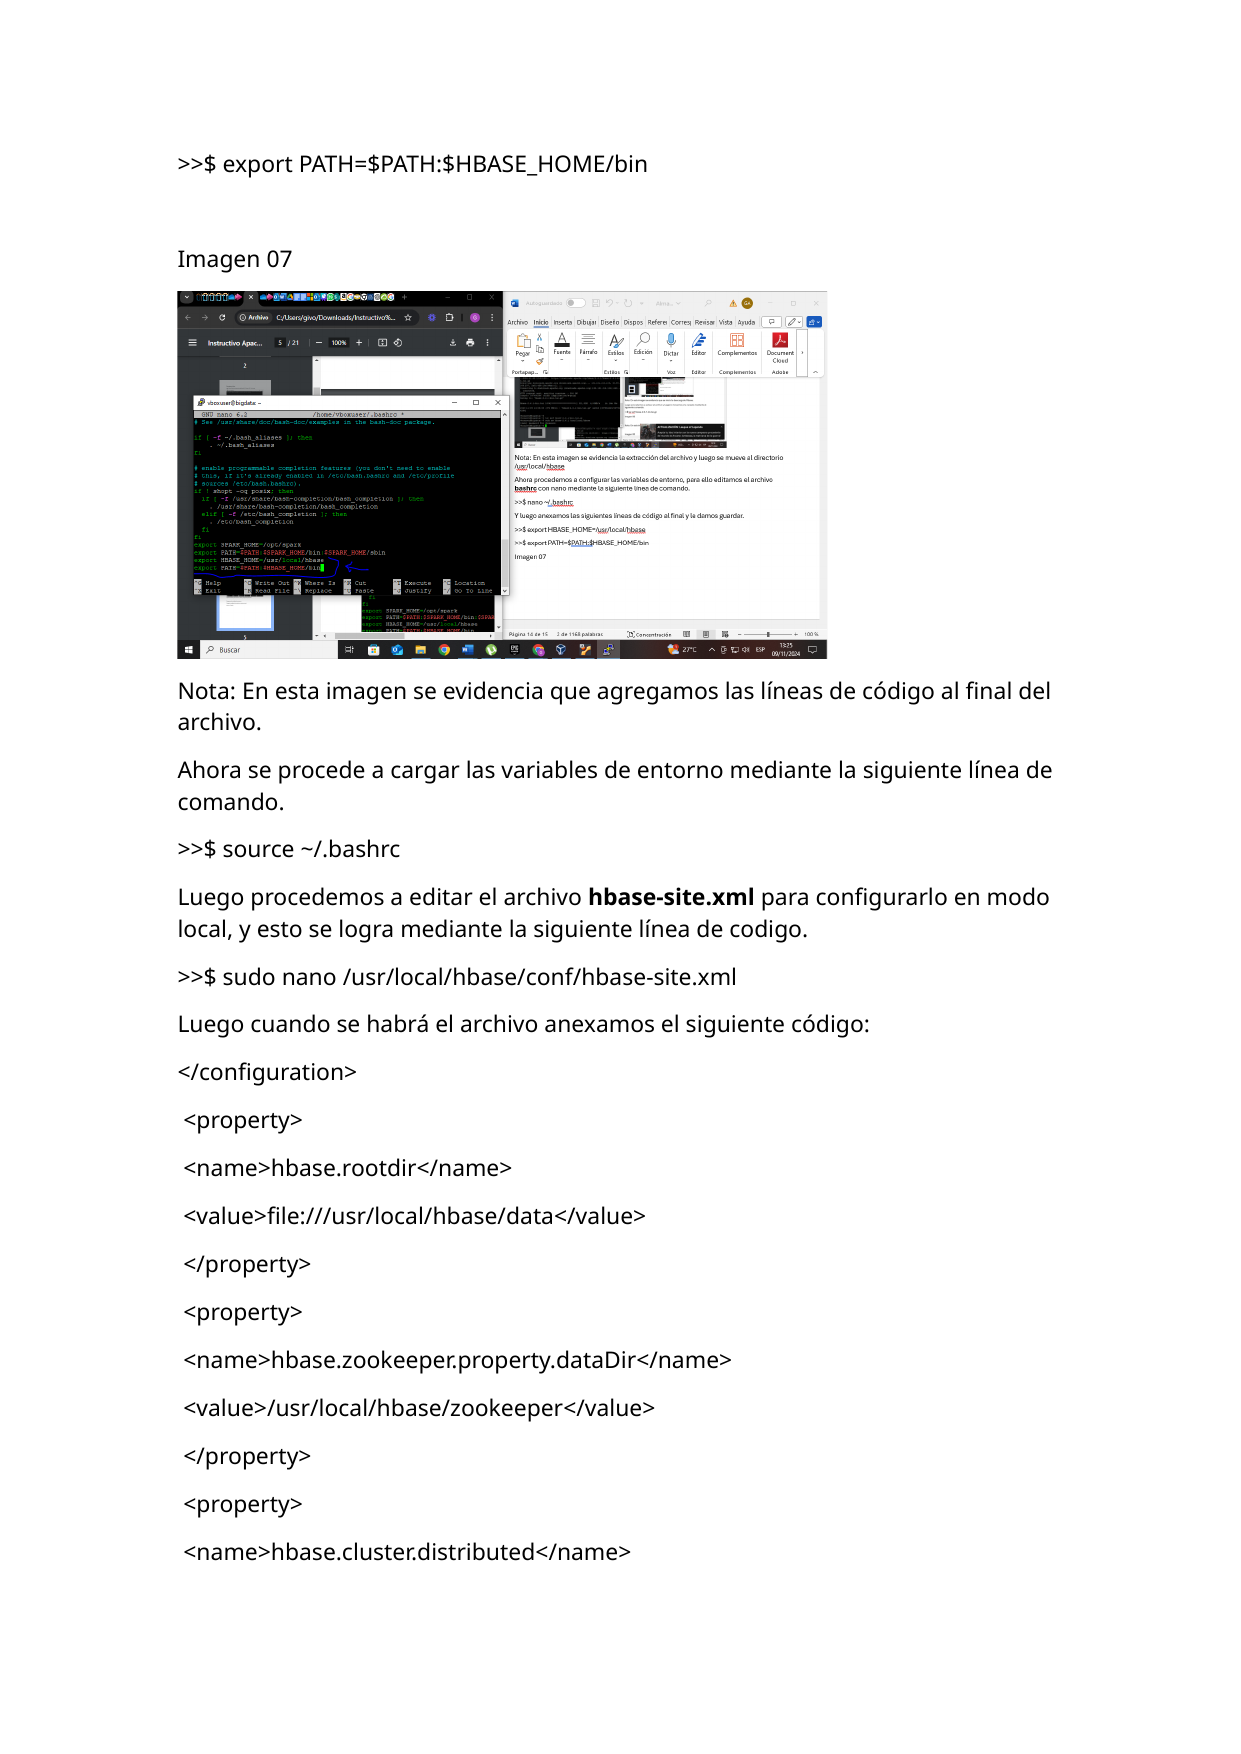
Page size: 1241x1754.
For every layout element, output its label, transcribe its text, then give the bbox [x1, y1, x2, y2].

text Imagen 07 [177, 243, 1063, 275]
text Nota: En esta imagen se evidencia que agregamos las líneas de código al final del archivo. [177, 675, 1063, 737]
text </property> [177, 1439, 1063, 1471]
text Luego cuando se habrá el archivo anexamos el siguiente código: [177, 1008, 1063, 1039]
text <property> [177, 1104, 1063, 1135]
text </configuration> [177, 1056, 1063, 1087]
text <value>file:///usr/local/hbase/data</value> [177, 1200, 1063, 1231]
text <property> [177, 1487, 1063, 1519]
text Luego procedemos a editar el archivo hbase-site.xml para configurarlo en modo local, y esto se logra mediante la siguiente línea de codigo. [177, 881, 1063, 944]
text >>$ sudo nano /usr/local/hbase/conf/hbase-site.xml [177, 960, 1063, 992]
text >>$ source ~/.bashrc [177, 833, 1063, 864]
text <value>/usr/local/hbase/zookeeper</value> [177, 1392, 1063, 1423]
text <name>hbase.zookeeper.property.dataDir</name> [177, 1344, 1063, 1375]
text Ahora se procede a cargar las variables de entorno mediante la siguiente línea de comando. [177, 754, 1063, 817]
text >>$ export PATH=$PATH:$HBASE_HOME/bin [177, 148, 1063, 179]
text <name>hbase.rootdir</name> [177, 1152, 1063, 1183]
text <name>hbase.cluster.distributed</name> [177, 1535, 1063, 1567]
text </property> [177, 1248, 1063, 1279]
picture [177, 291, 828, 659]
text <property> [177, 1296, 1063, 1327]
